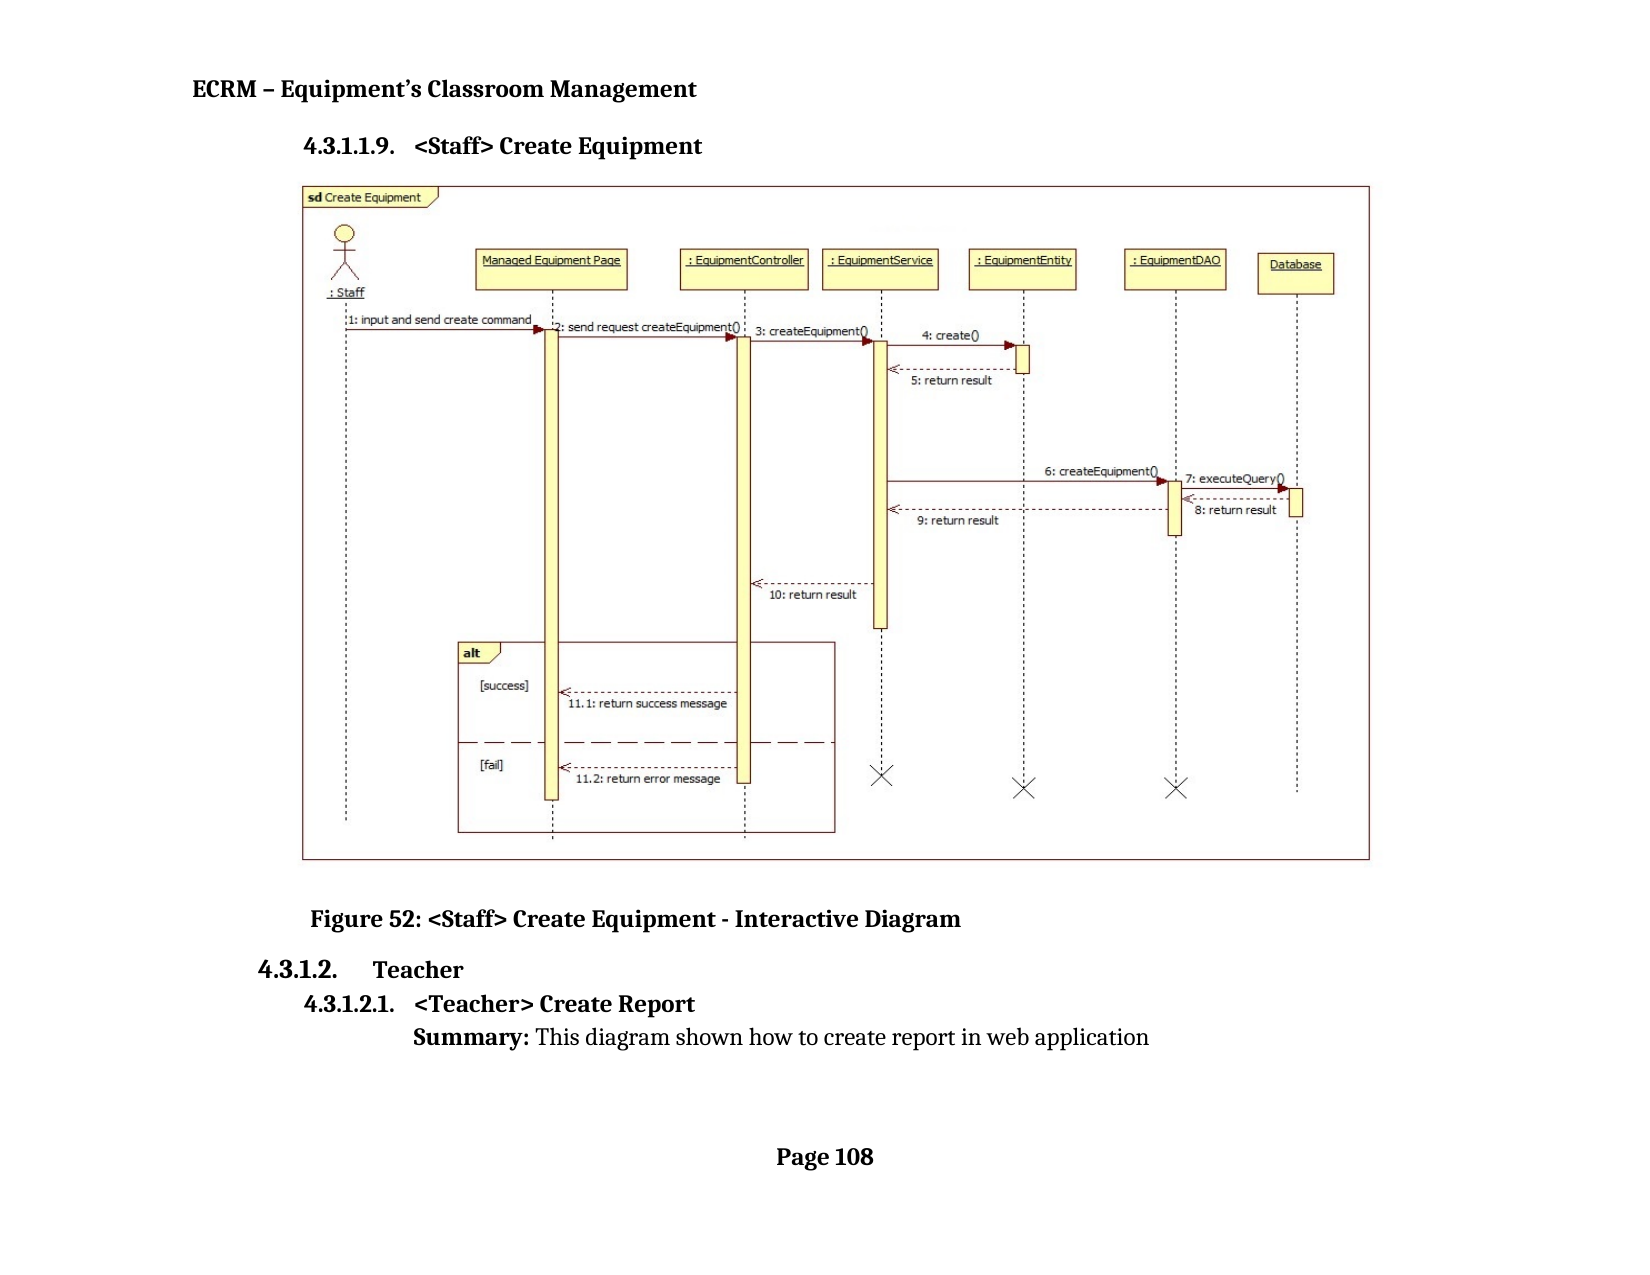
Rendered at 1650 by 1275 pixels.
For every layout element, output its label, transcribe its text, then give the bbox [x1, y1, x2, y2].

list Teacher [258, 954, 1502, 985]
picture [280, 165, 1390, 880]
list <Staff> Create Equipment [395, 132, 1502, 161]
text Figure 52: <Staff> Create Equipment - Interactive Diagram [310, 904, 1502, 933]
list Summary: This diagram shown how to create report in web application [413, 1023, 1502, 1052]
list <Teacher> Create Report [395, 990, 1502, 1019]
